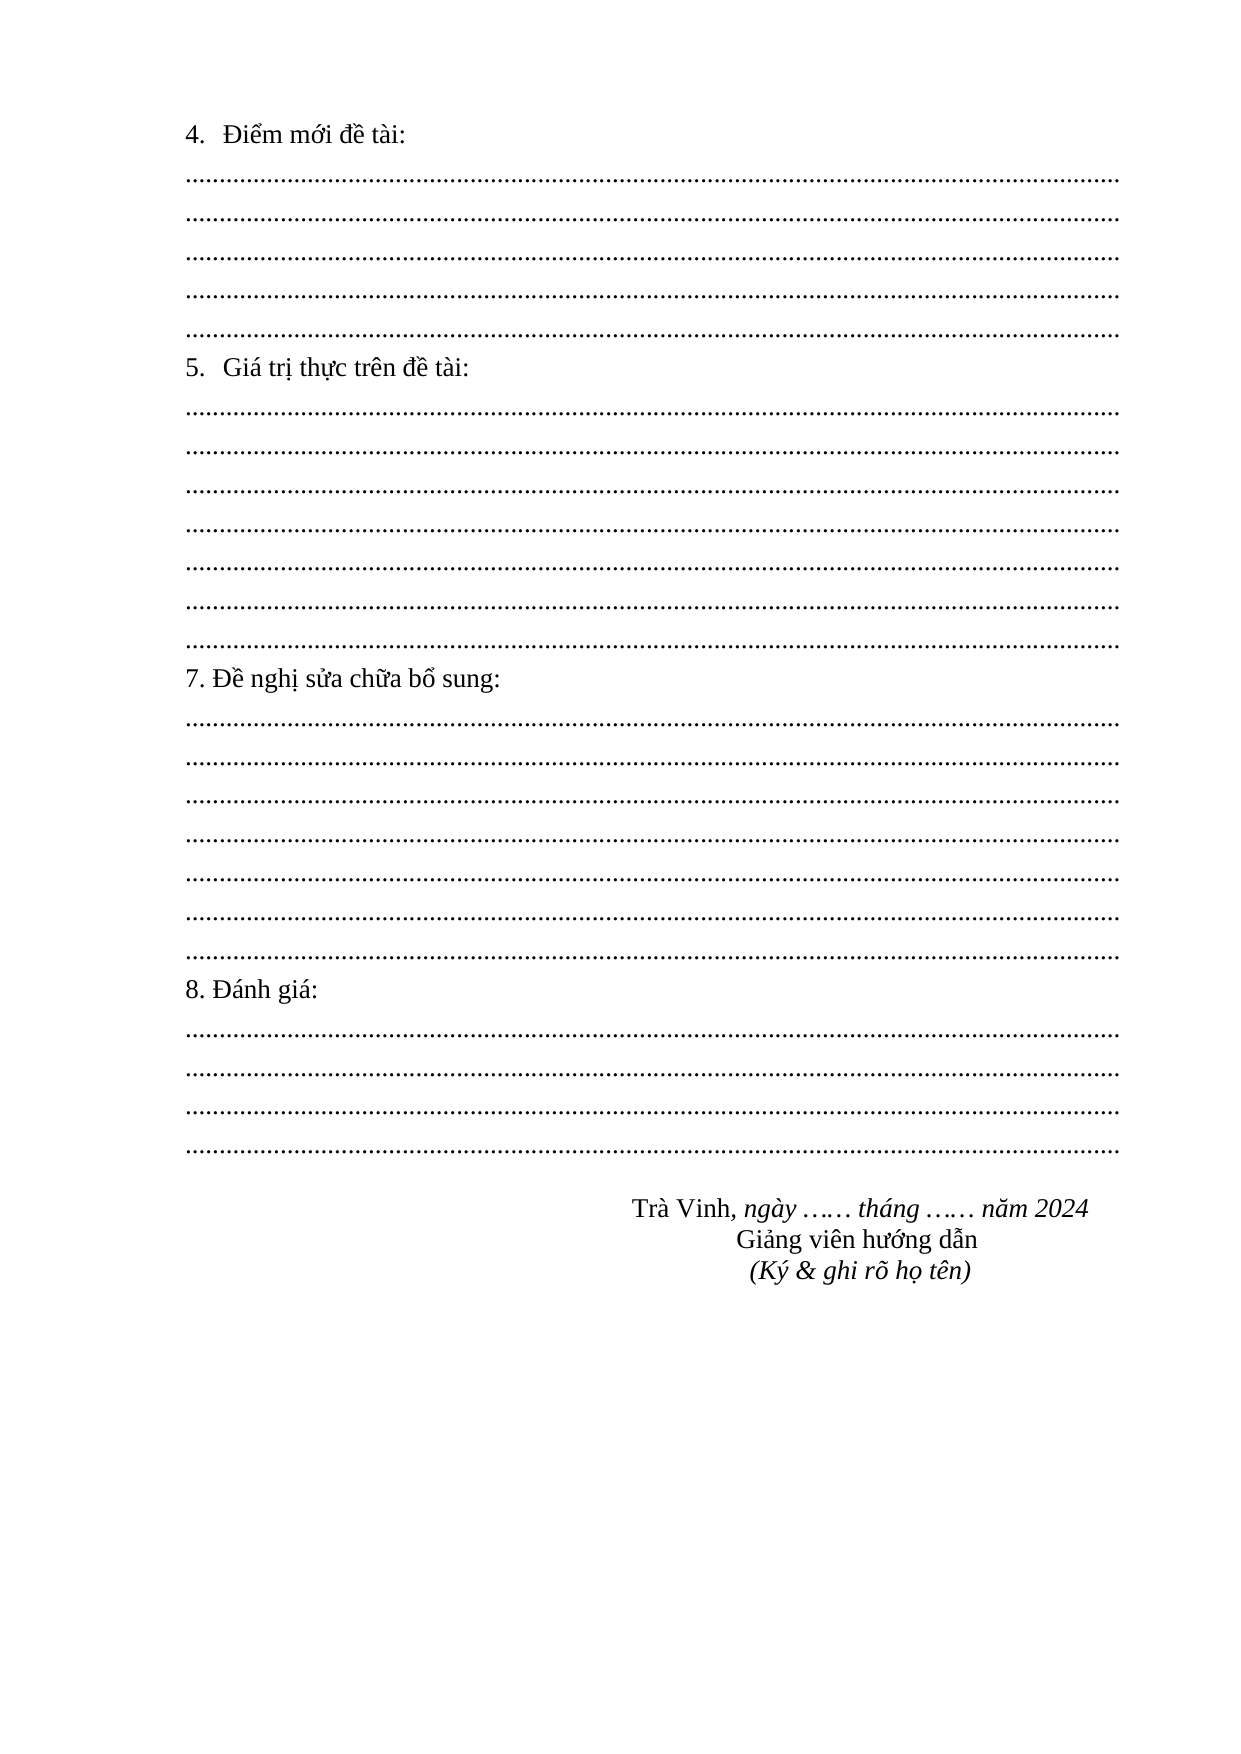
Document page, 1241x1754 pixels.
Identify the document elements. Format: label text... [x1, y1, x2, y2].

list Điểm mới đề tài: [185, 118, 1122, 149]
text Giảng viên hướng dẫn [185, 1223, 1122, 1254]
list Giá trị thực trên đề tài: [185, 351, 1122, 382]
text (Ký & ghi rõ họ tên) [185, 1254, 1122, 1286]
text Trà Vinh, ngày …… tháng …… năm 2024 [185, 1192, 1122, 1223]
text 8. Đánh giá: [185, 973, 1122, 1004]
text 7. Đề nghị sửa chữa bổ sung: [185, 662, 1122, 693]
